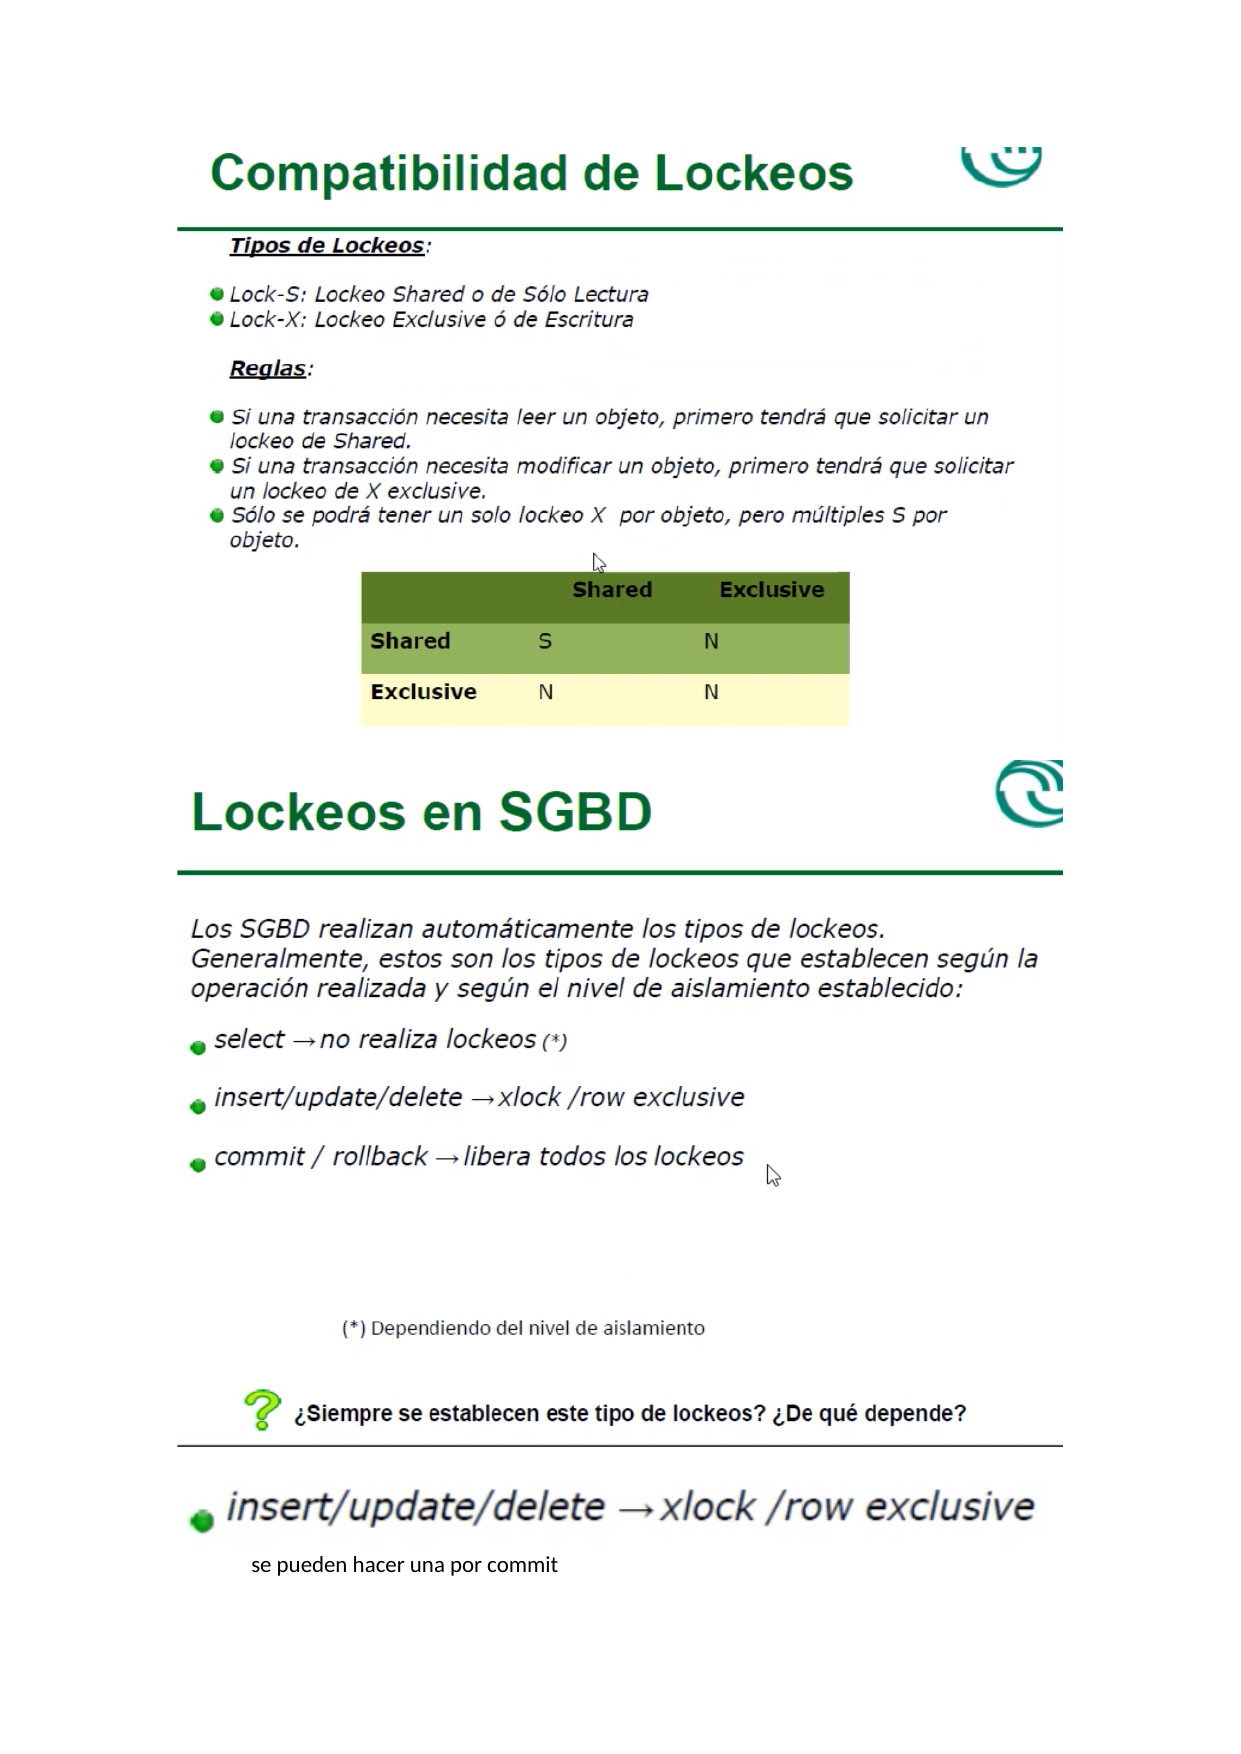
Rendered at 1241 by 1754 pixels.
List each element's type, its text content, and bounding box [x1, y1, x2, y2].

picture [177, 1465, 1063, 1548]
picture [177, 147, 1063, 742]
picture [177, 760, 1063, 1447]
text se pueden hacer una por commit [177, 1548, 1063, 1578]
